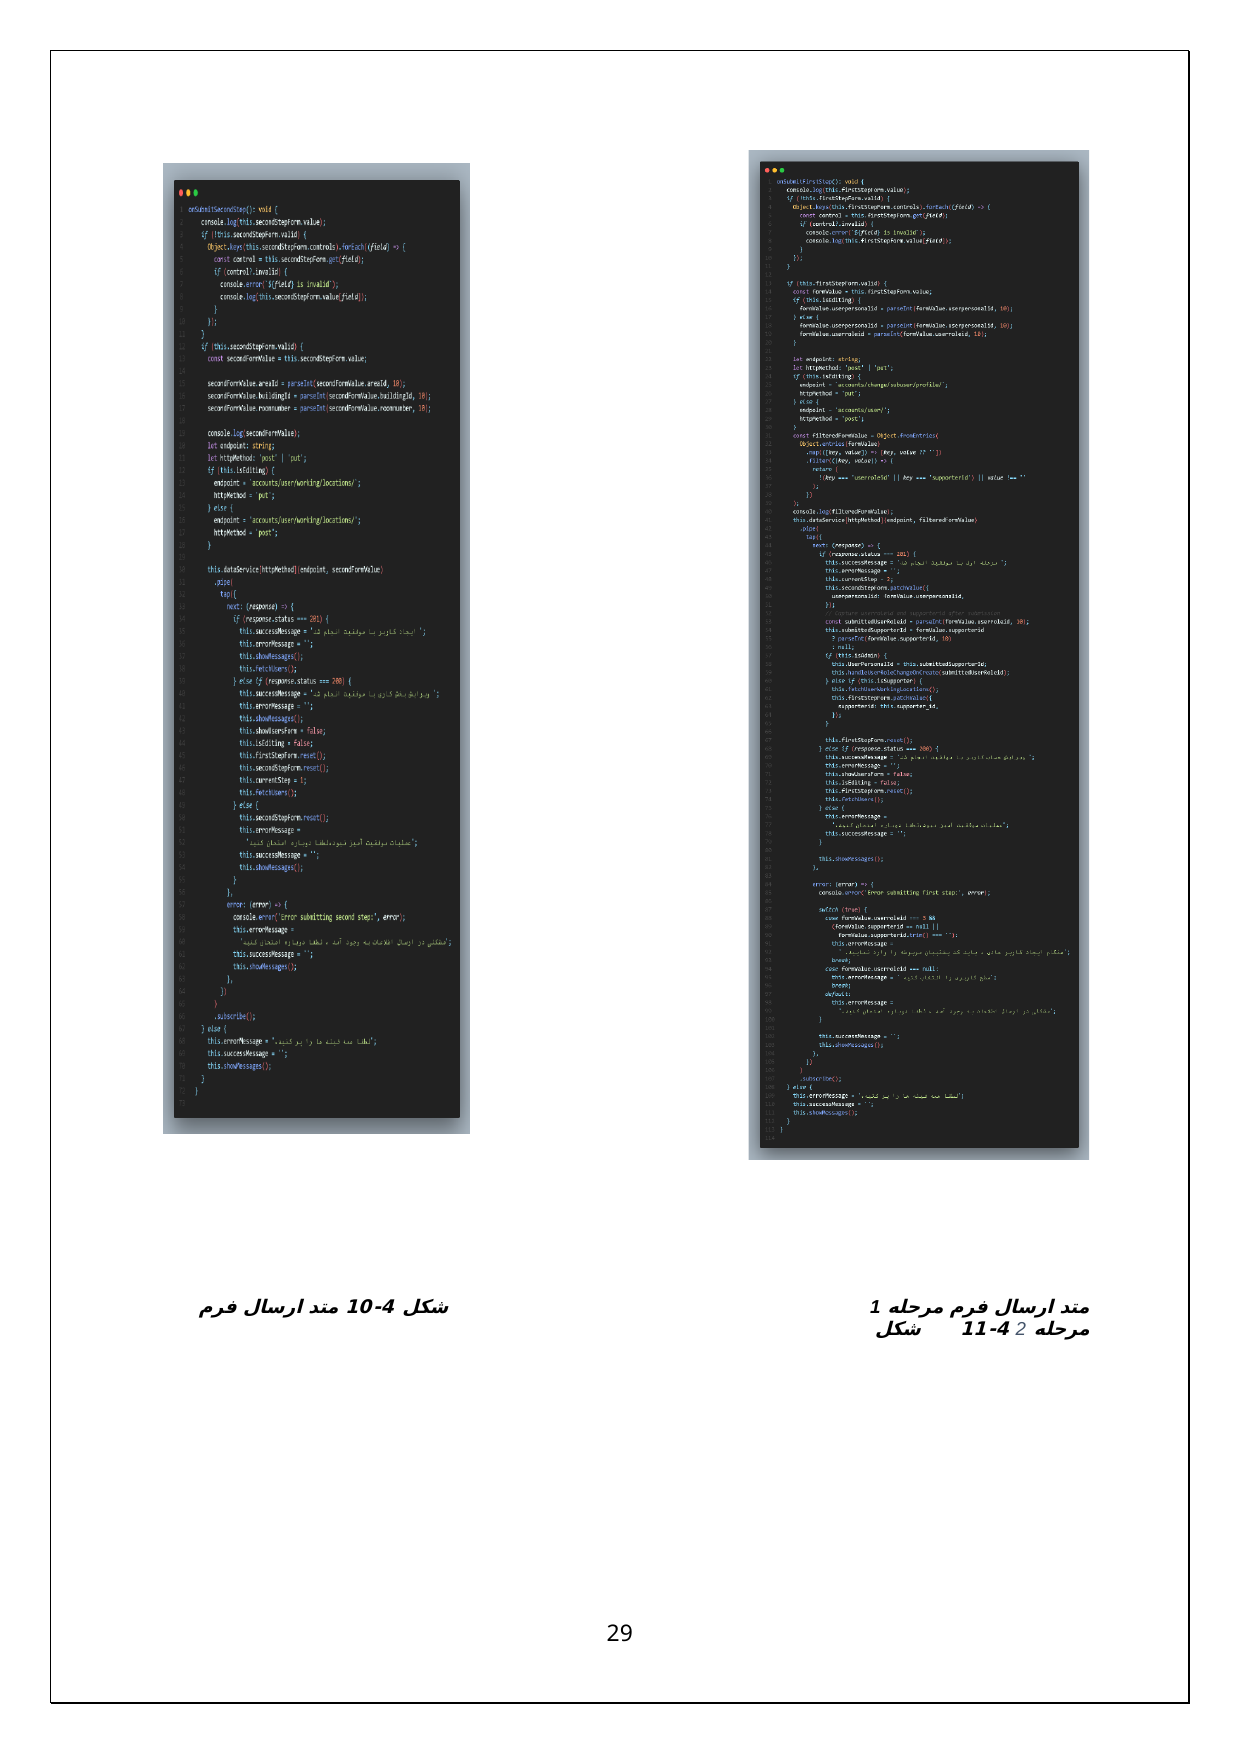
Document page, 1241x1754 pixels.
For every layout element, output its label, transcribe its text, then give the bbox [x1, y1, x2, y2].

text متد ارسال فرم مرحله 1 شکل ‏4-10 متد ارسال فرم مرحله 2 ‏4-11 شکل [150, 1296, 1089, 1340]
picture [748, 150, 1090, 1160]
picture [163, 163, 470, 1134]
